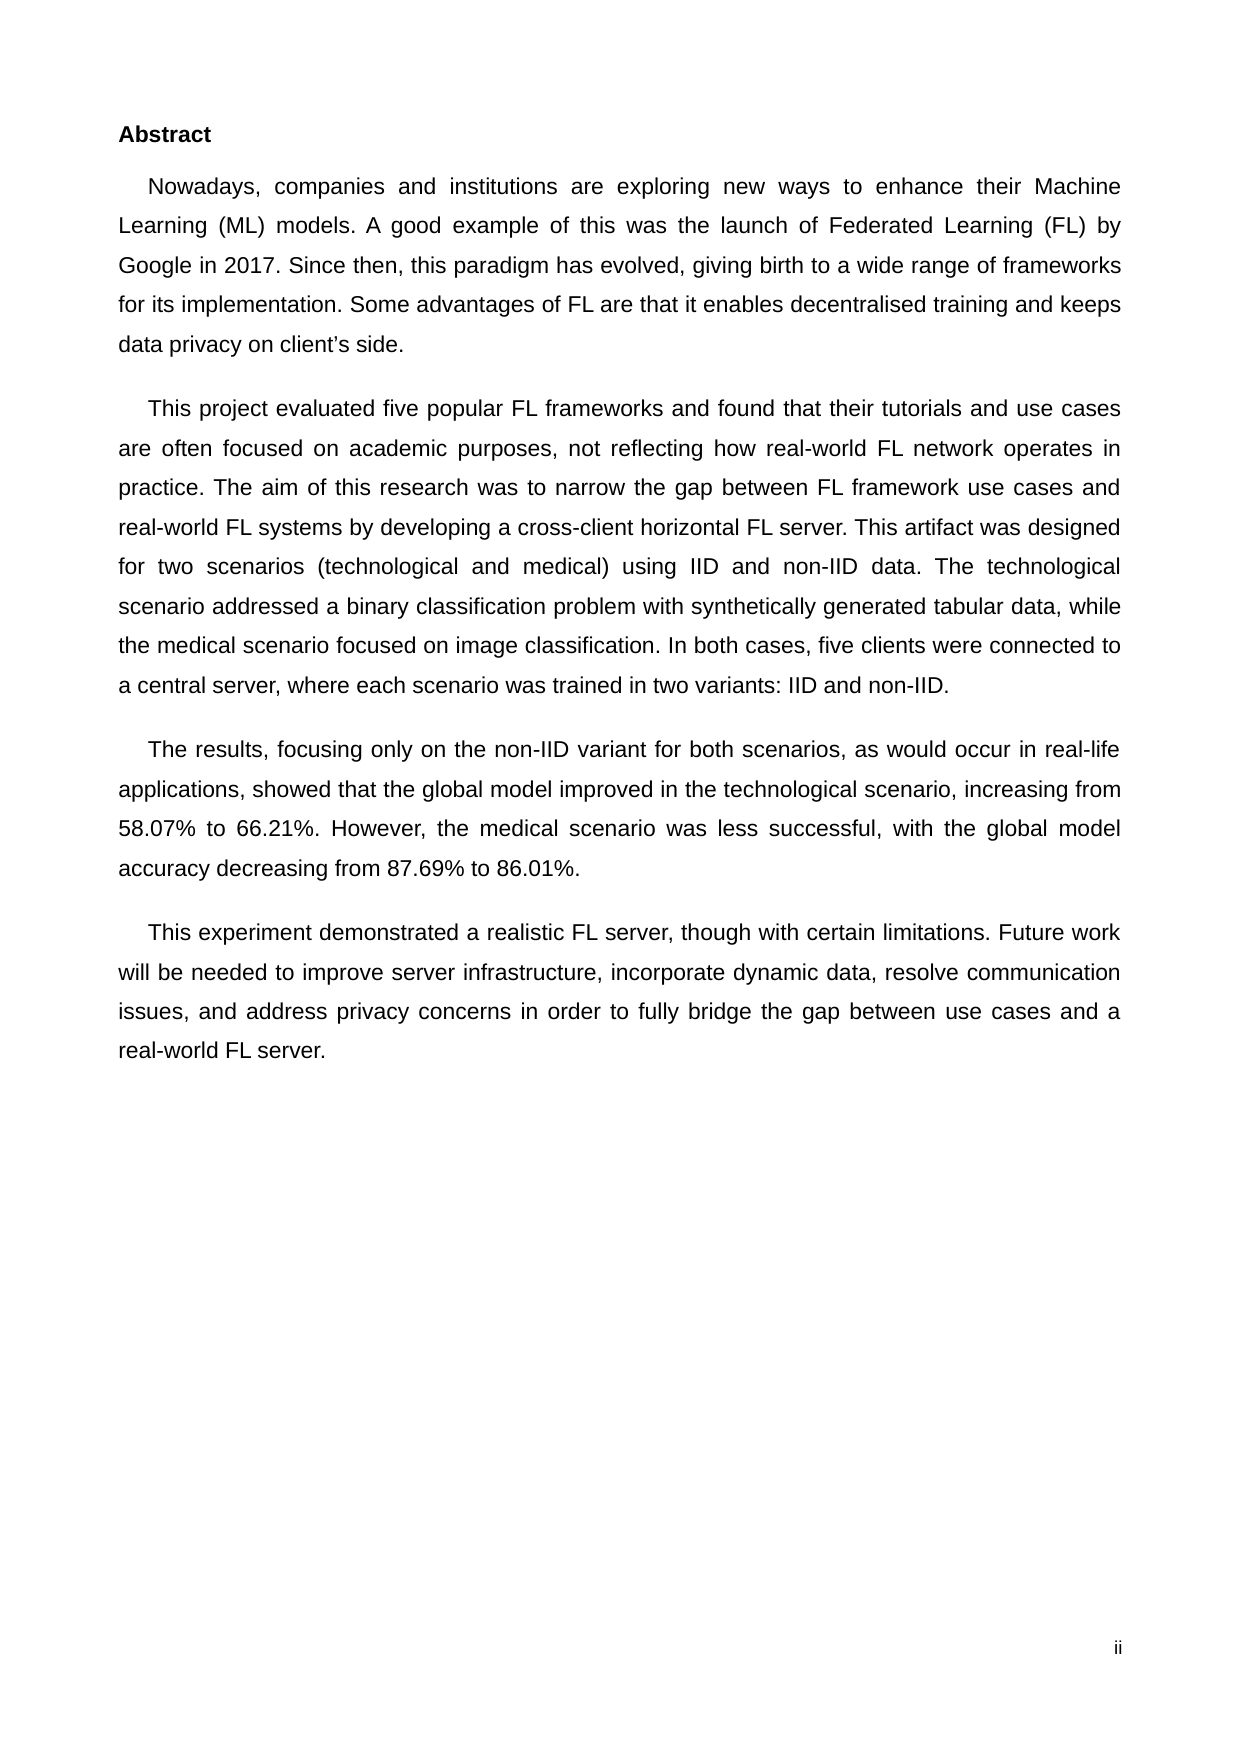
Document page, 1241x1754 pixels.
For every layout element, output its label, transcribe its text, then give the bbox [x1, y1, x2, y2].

text This experiment demonstrated a realistic FL server, though with certain limitations. Future work will be needed to improve server infrastructure, incorporate dynamic data, resolve communication issues, and address privacy concerns in order to fully bridge the gap between use cases and a real-world FL server. [118, 919, 1122, 1064]
text The results, focusing only on the non-IID variant for both scenarios, as would occur in real-life applications, showed that the global model improved in the technological scenario, increasing from 58.07% to 66.21%. However, the medical scenario was less successful, with the global model accuracy decreasing from 87.69% to 86.01%. [118, 736, 1122, 881]
subtitle Abstract [118, 121, 1122, 148]
text Nowadays, companies and institutions are exploring new ways to enhance their Machine Learning (ML) models. A good example of this was the launch of Federated Learning (FL) by Google in 2017. Since then, this paradigm has evolved, giving birth to a wide range of frameworks for its implementation. Some advantages of FL are that it enables decentralised training and keeps data privacy on client’s side. [118, 173, 1122, 357]
text This project evaluated five popular FL frameworks and found that their tutorials and use cases are often focused on academic purposes, not reflecting how real-world FL network operates in practice. The aim of this research was to narrow the gap between FL framework use cases and real-world FL systems by developing a cross-client horizontal FL server. This artifact was designed for two scenarios (technological and medical) using IID and non-IID data. The technological scenario addressed a binary classification problem with synthetically generated tabular data, while the medical scenario focused on image classification. In both cases, five clients were connected to a central server, where each scenario was trained in two variants: IID and non-IID. [118, 395, 1122, 698]
